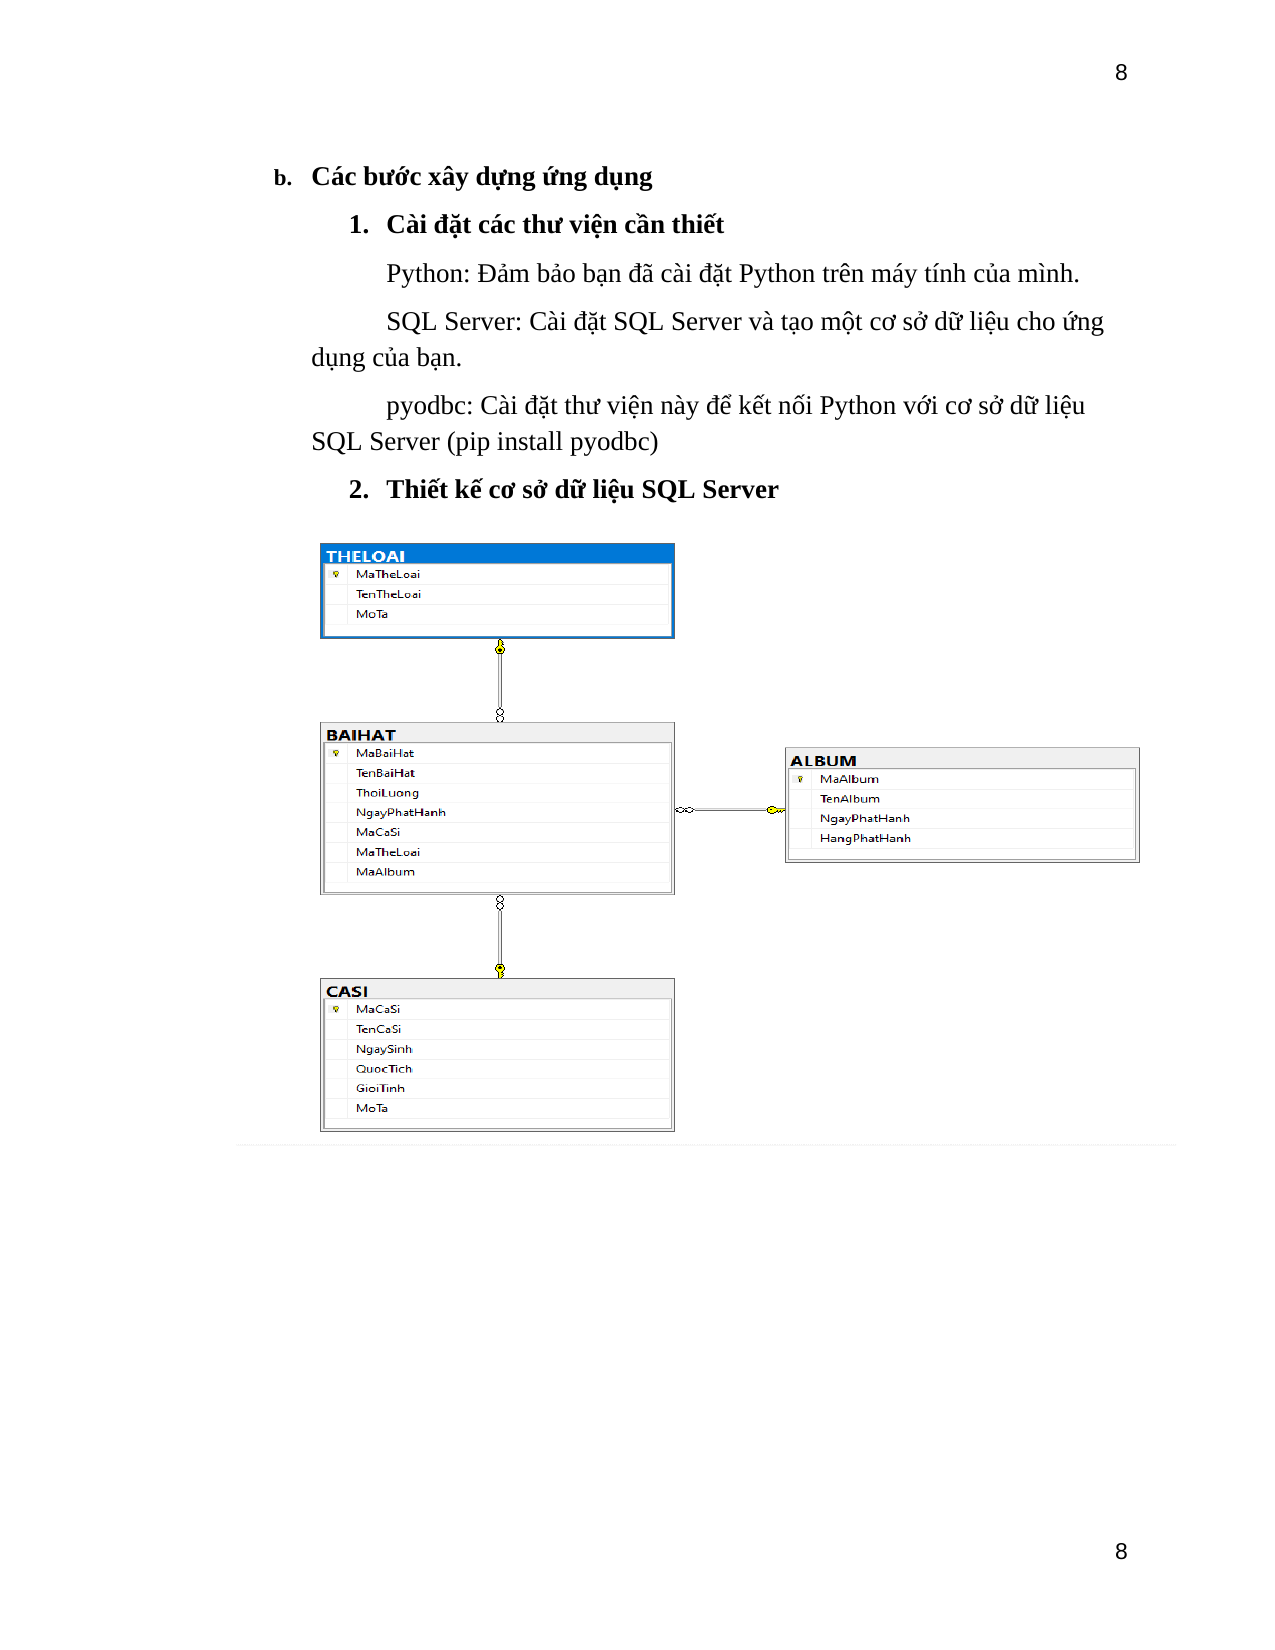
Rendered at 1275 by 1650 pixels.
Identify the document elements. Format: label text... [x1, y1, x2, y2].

subtitle Các bước xây dựng ứng dụng [274, 160, 1127, 191]
picture [236, 521, 1177, 1146]
text pyodbc: Cài đặt thư viện này để kết nối Python với cơ sở dữ liệu SQL Server (pip install pyodbc) [311, 389, 1127, 456]
text Python: Đảm bảo bạn đã cài đặt Python trên máy tính của mình. [236, 257, 1127, 288]
subtitle Thiết kế cơ sở dữ liệu SQL Server [349, 473, 1127, 504]
text SQL Server: Cài đặt SQL Server và tạo một cơ sở dữ liệu cho ứng dụng của bạn. [311, 305, 1127, 372]
subtitle Cài đặt các thư viện cần thiết [349, 208, 1127, 239]
